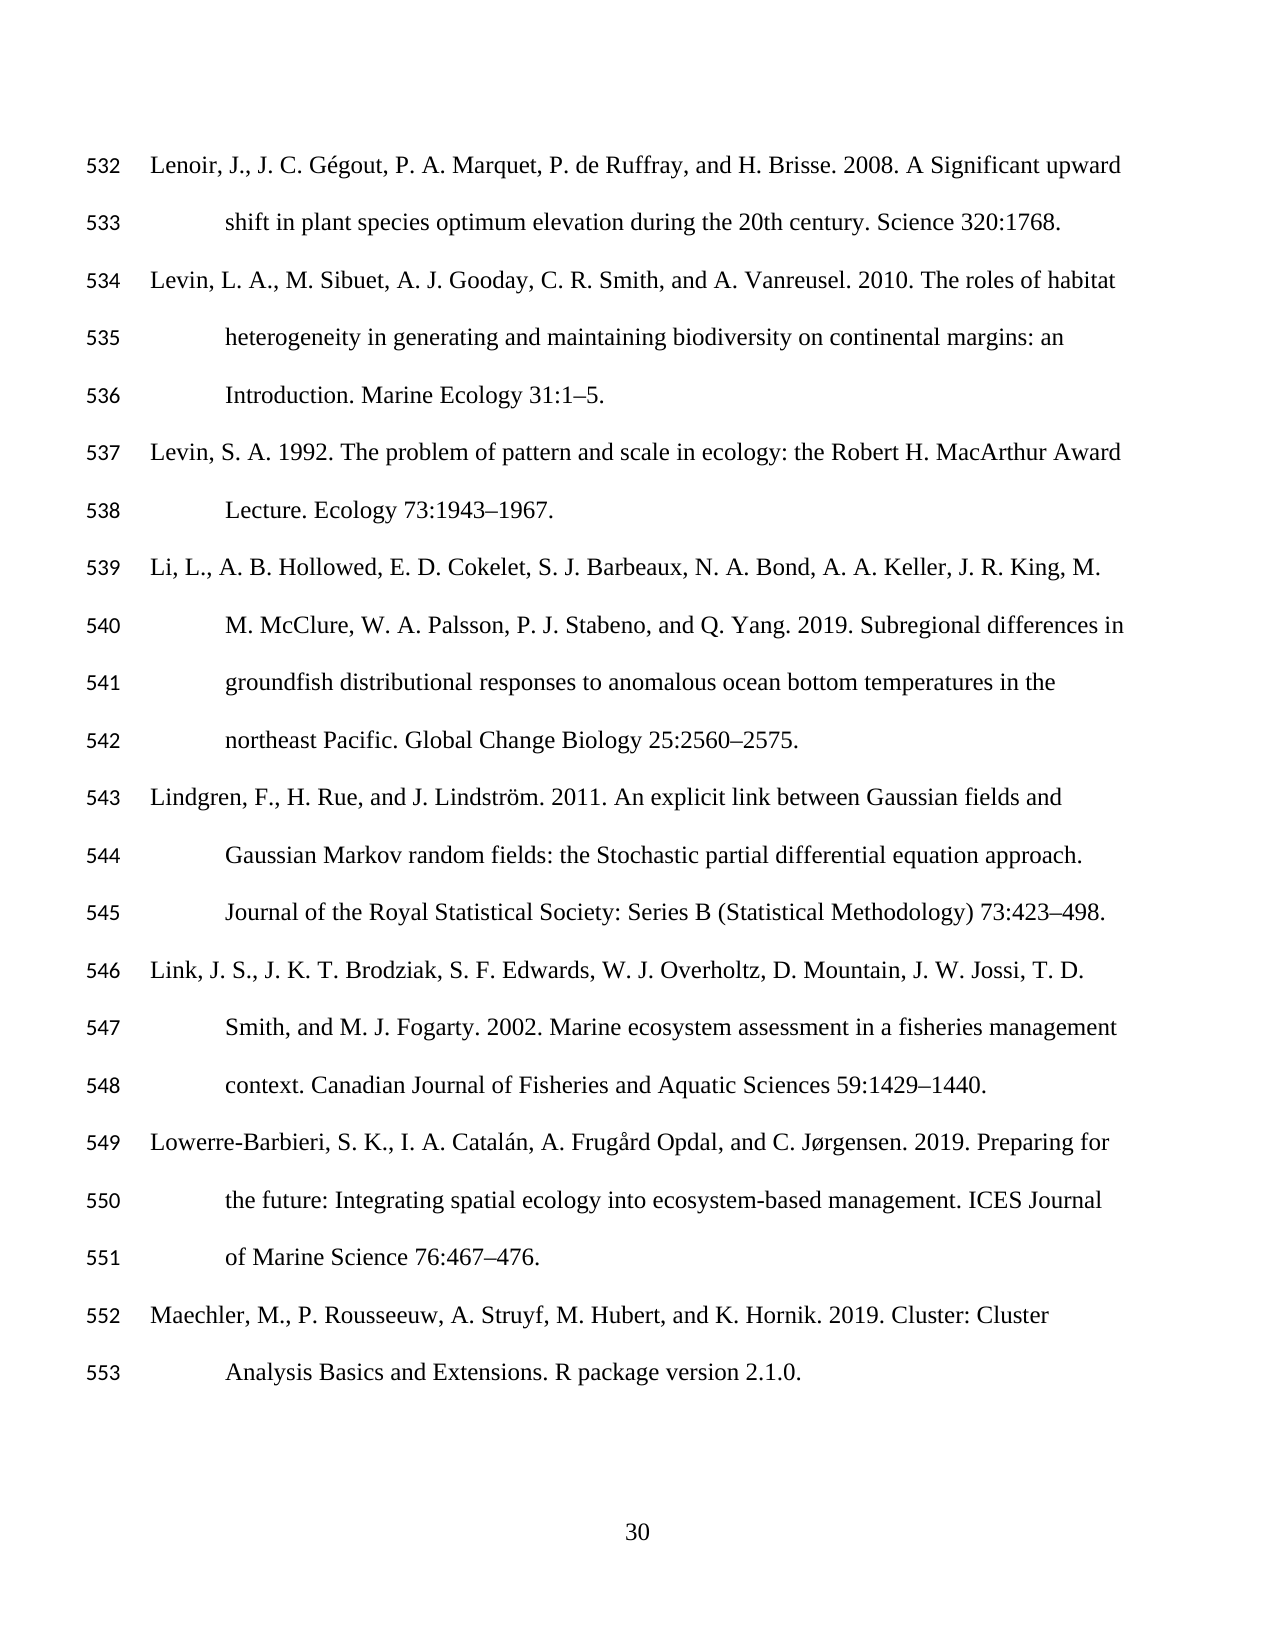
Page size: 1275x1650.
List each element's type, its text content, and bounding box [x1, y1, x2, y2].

text Levin, L. A., M. Sibuet, A. J. Gooday, C. R. Smith, and A. Vanreusel. 2010. The roles of habitat heterogeneity in generating and maintaining biodiversity on continental margins: an Introduction. Marine Ecology 31:1–5. [150, 265, 1125, 409]
text Lenoir, J., J. C. Gégout, P. A. Marquet, P. de Ruffray, and H. Brisse. 2008. A Significant upward shift in plant species optimum elevation during the 20th century. Science 320:1768. [150, 150, 1125, 236]
text Levin, S. A. 1992. The problem of pattern and scale in ecology: the Robert H. MacArthur Award Lecture. Ecology 73:1943–1967. [150, 437, 1125, 524]
text Lindgren, F., H. Rue, and J. Lindström. 2011. An explicit link between Gaussian fields and Gaussian Markov random fields: the Stochastic partial differential equation approach. Journal of the Royal Statistical Society: Series B (Statistical Methodology) 73:423–498. [150, 782, 1125, 926]
text Li, L., A. B. Hollowed, E. D. Cokelet, S. J. Barbeaux, N. A. Bond, A. A. Keller, J. R. King, M. M. McClure, W. A. Palsson, P. J. Stabeno, and Q. Yang. 2019. Subregional differences in groundfish distributional responses to anomalous ocean bottom temperatures in the northeast Pacific. Global Change Biology 25:2560–2575. [150, 552, 1125, 754]
text Maechler, M., P. Rousseeuw, A. Struyf, M. Hubert, and K. Hornik. 2019. Cluster: Cluster Analysis Basics and Extensions. R package version 2.1.0. [150, 1300, 1125, 1386]
text Lowerre-Barbieri, S. K., I. A. Catalán, A. Frugård Opdal, and C. Jørgensen. 2019. Preparing for the future: Integrating spatial ecology into ecosystem-based management. ICES Journal of Marine Science 76:467–476. [150, 1127, 1125, 1271]
text Link, J. S., J. K. T. Brodziak, S. F. Edwards, W. J. Overholtz, D. Mountain, J. W. Jossi, T. D. Smith, and M. J. Fogarty. 2002. Marine ecosystem assessment in a fisheries management context. Canadian Journal of Fisheries and Aquatic Sciences 59:1429–1440. [150, 955, 1125, 1099]
